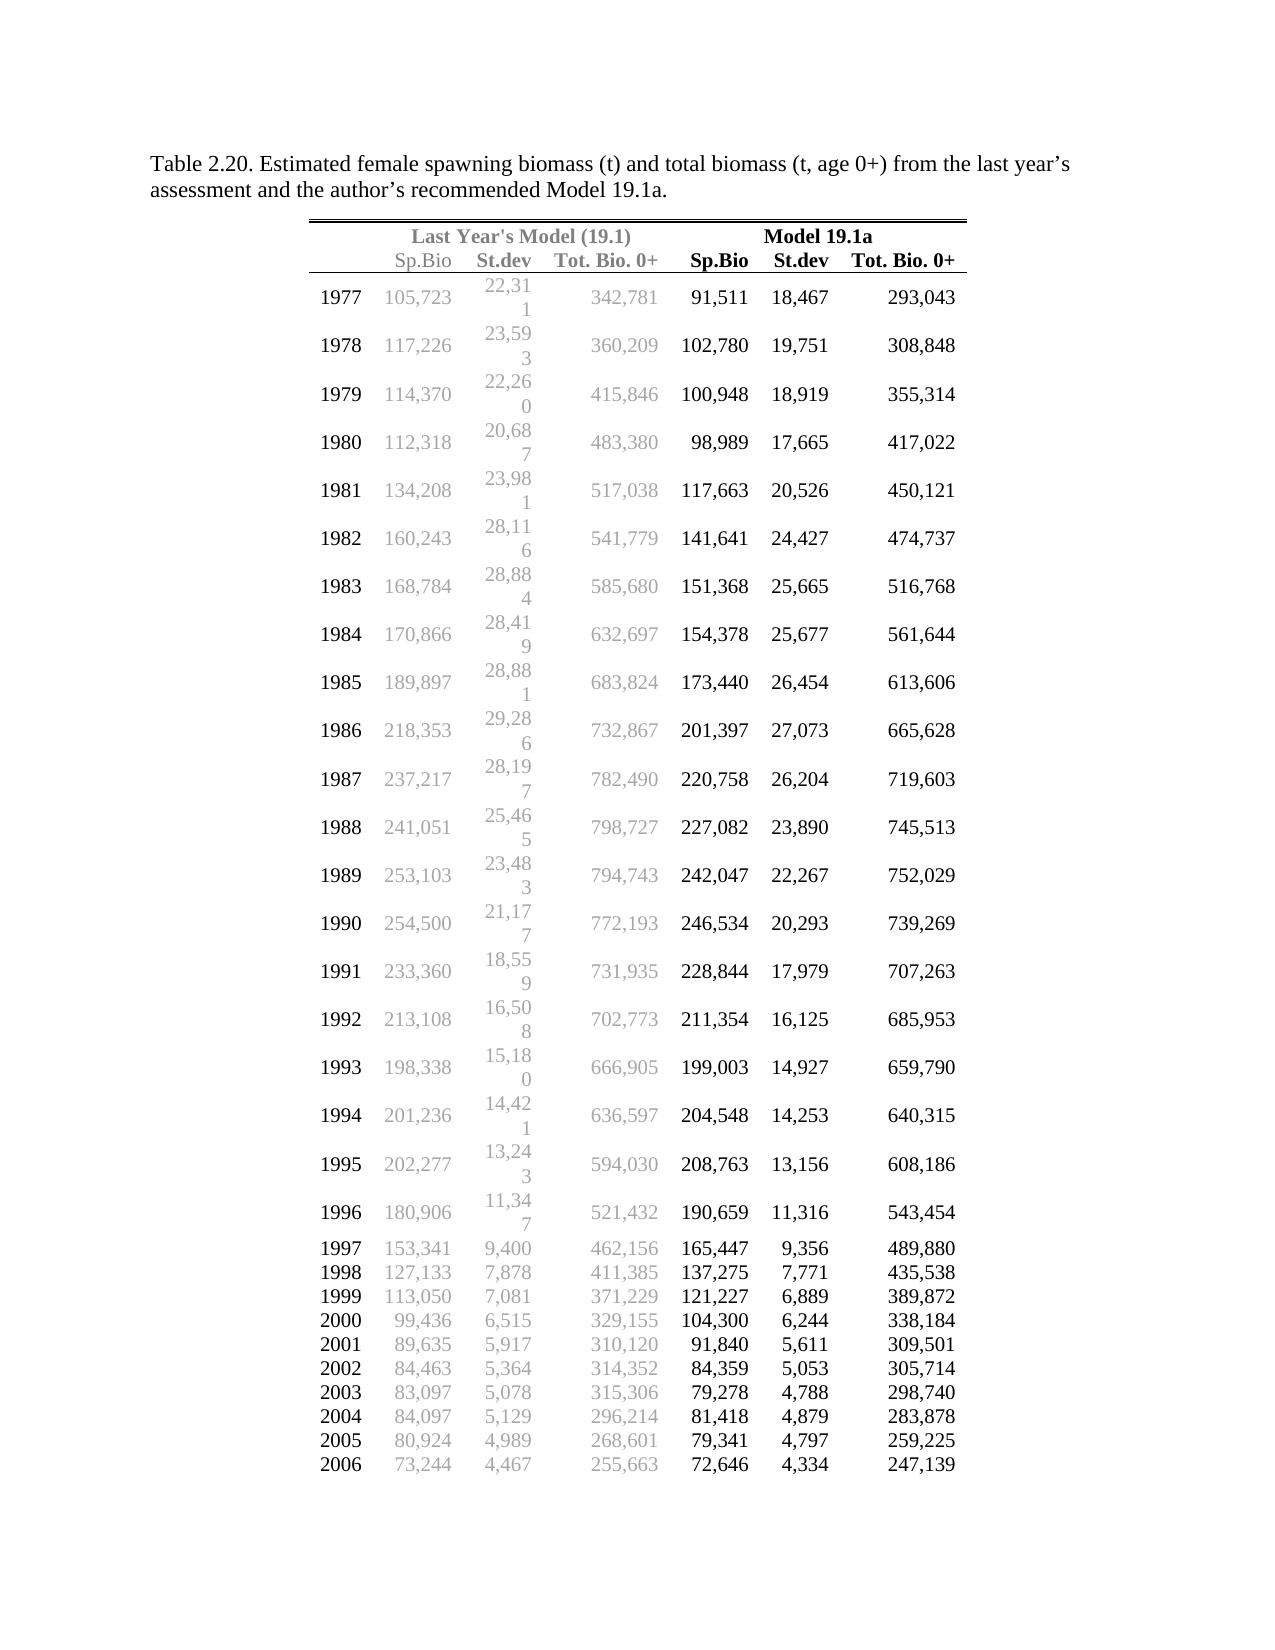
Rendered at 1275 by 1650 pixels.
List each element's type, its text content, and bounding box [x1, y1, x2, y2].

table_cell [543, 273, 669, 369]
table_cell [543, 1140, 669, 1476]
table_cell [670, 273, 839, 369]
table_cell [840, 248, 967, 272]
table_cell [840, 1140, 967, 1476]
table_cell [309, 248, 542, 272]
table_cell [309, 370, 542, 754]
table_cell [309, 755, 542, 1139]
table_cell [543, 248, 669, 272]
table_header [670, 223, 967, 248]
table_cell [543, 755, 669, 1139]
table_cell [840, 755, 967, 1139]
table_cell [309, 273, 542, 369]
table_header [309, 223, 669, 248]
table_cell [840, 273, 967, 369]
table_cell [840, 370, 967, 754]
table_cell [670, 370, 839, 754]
text Table 2.20. Estimated female spawning biomass (t) and total biomass (t, age 0+) from the last year’s assessment and the author’s recommended Model 19.1a. [150, 150, 1125, 203]
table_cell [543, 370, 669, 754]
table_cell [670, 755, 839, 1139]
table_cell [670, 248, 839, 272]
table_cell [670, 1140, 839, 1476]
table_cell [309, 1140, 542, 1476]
